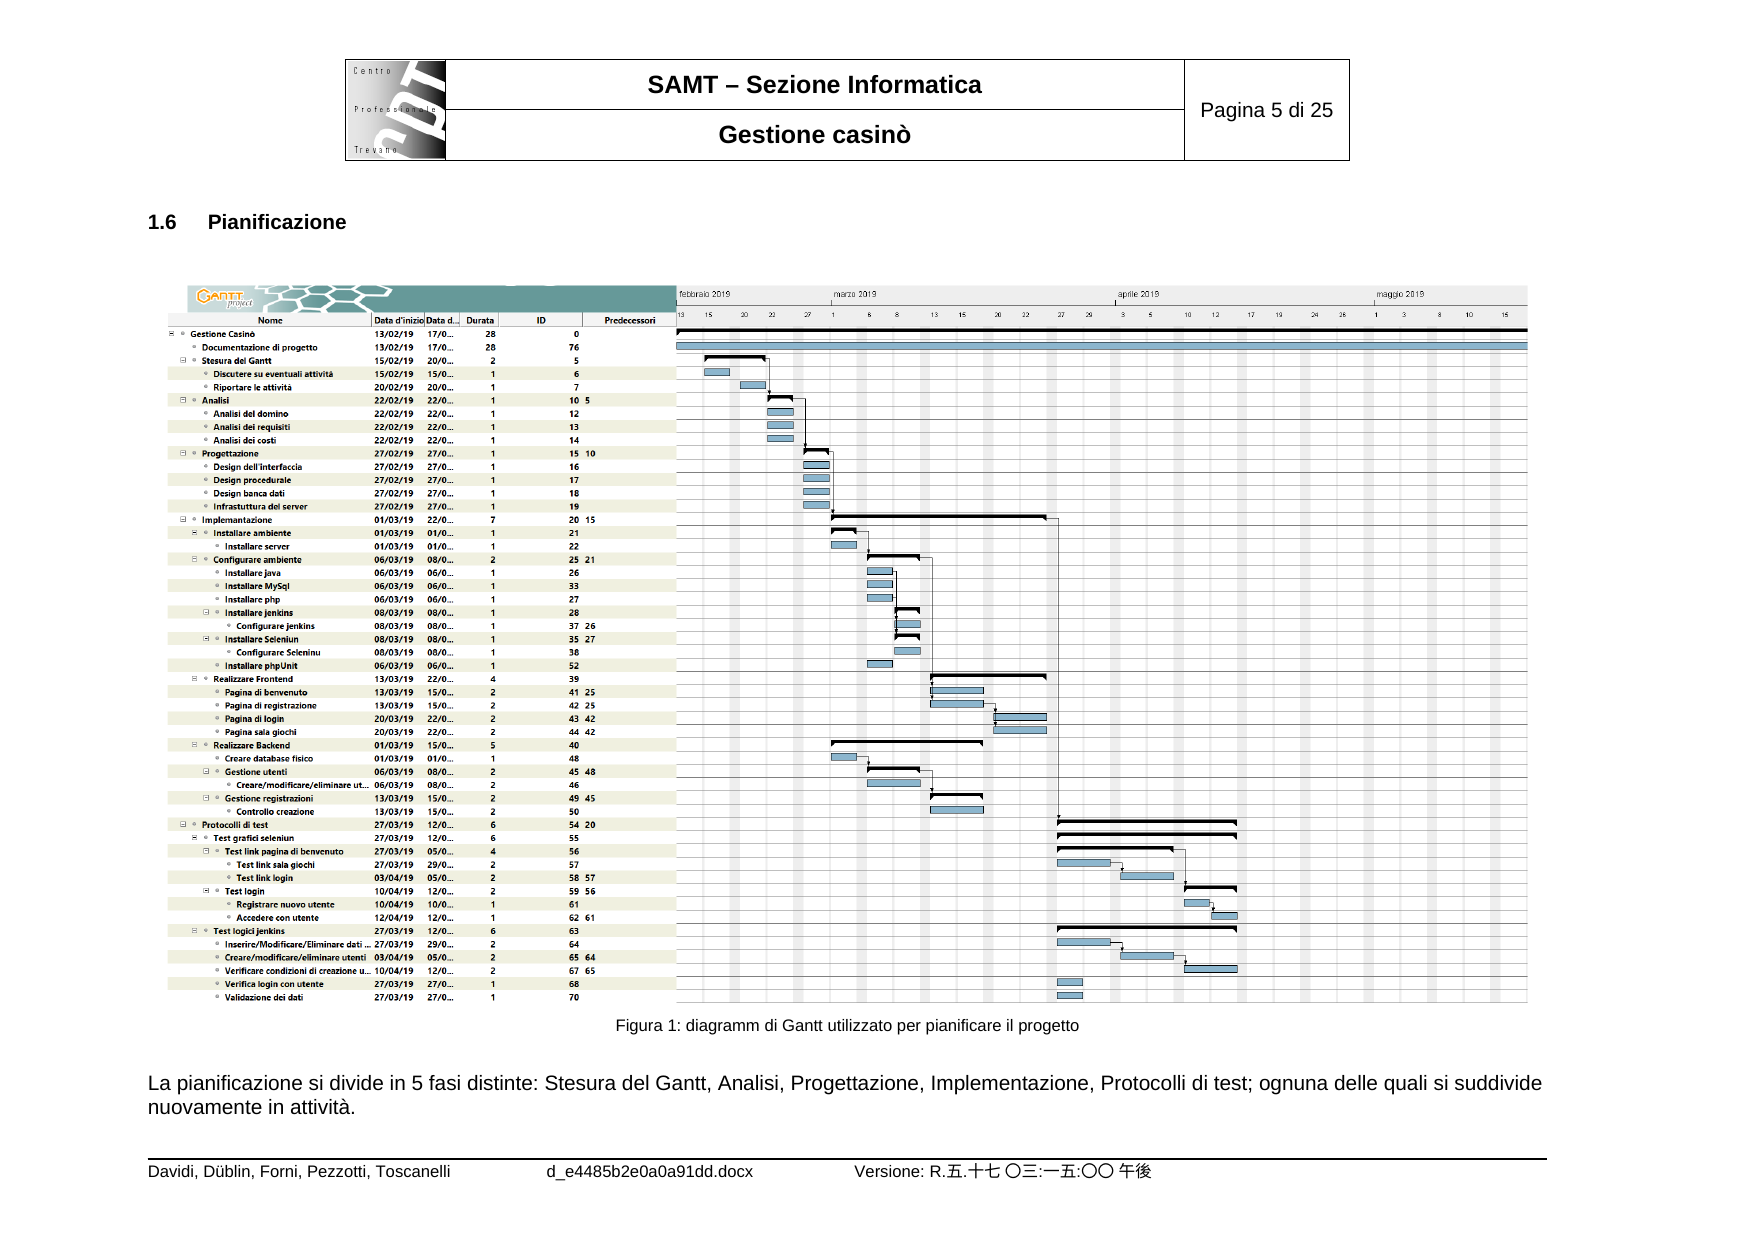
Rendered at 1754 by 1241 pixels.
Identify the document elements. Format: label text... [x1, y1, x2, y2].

picture [167, 258, 1528, 1003]
picture [346, 60, 445, 159]
subtitle Pianificazione [148, 209, 1547, 233]
text La pianificazione si divide in 5 fasi distinte: Stesura del Gantt, Analisi, Progettazione, Implementazione, Protocolli di test; ognuna delle quali si suddivide nuovamente in attività. [148, 1071, 1547, 1119]
text Figura 1: diagramm di Gantt utilizzato per pianificare il progetto [148, 1015, 1547, 1034]
